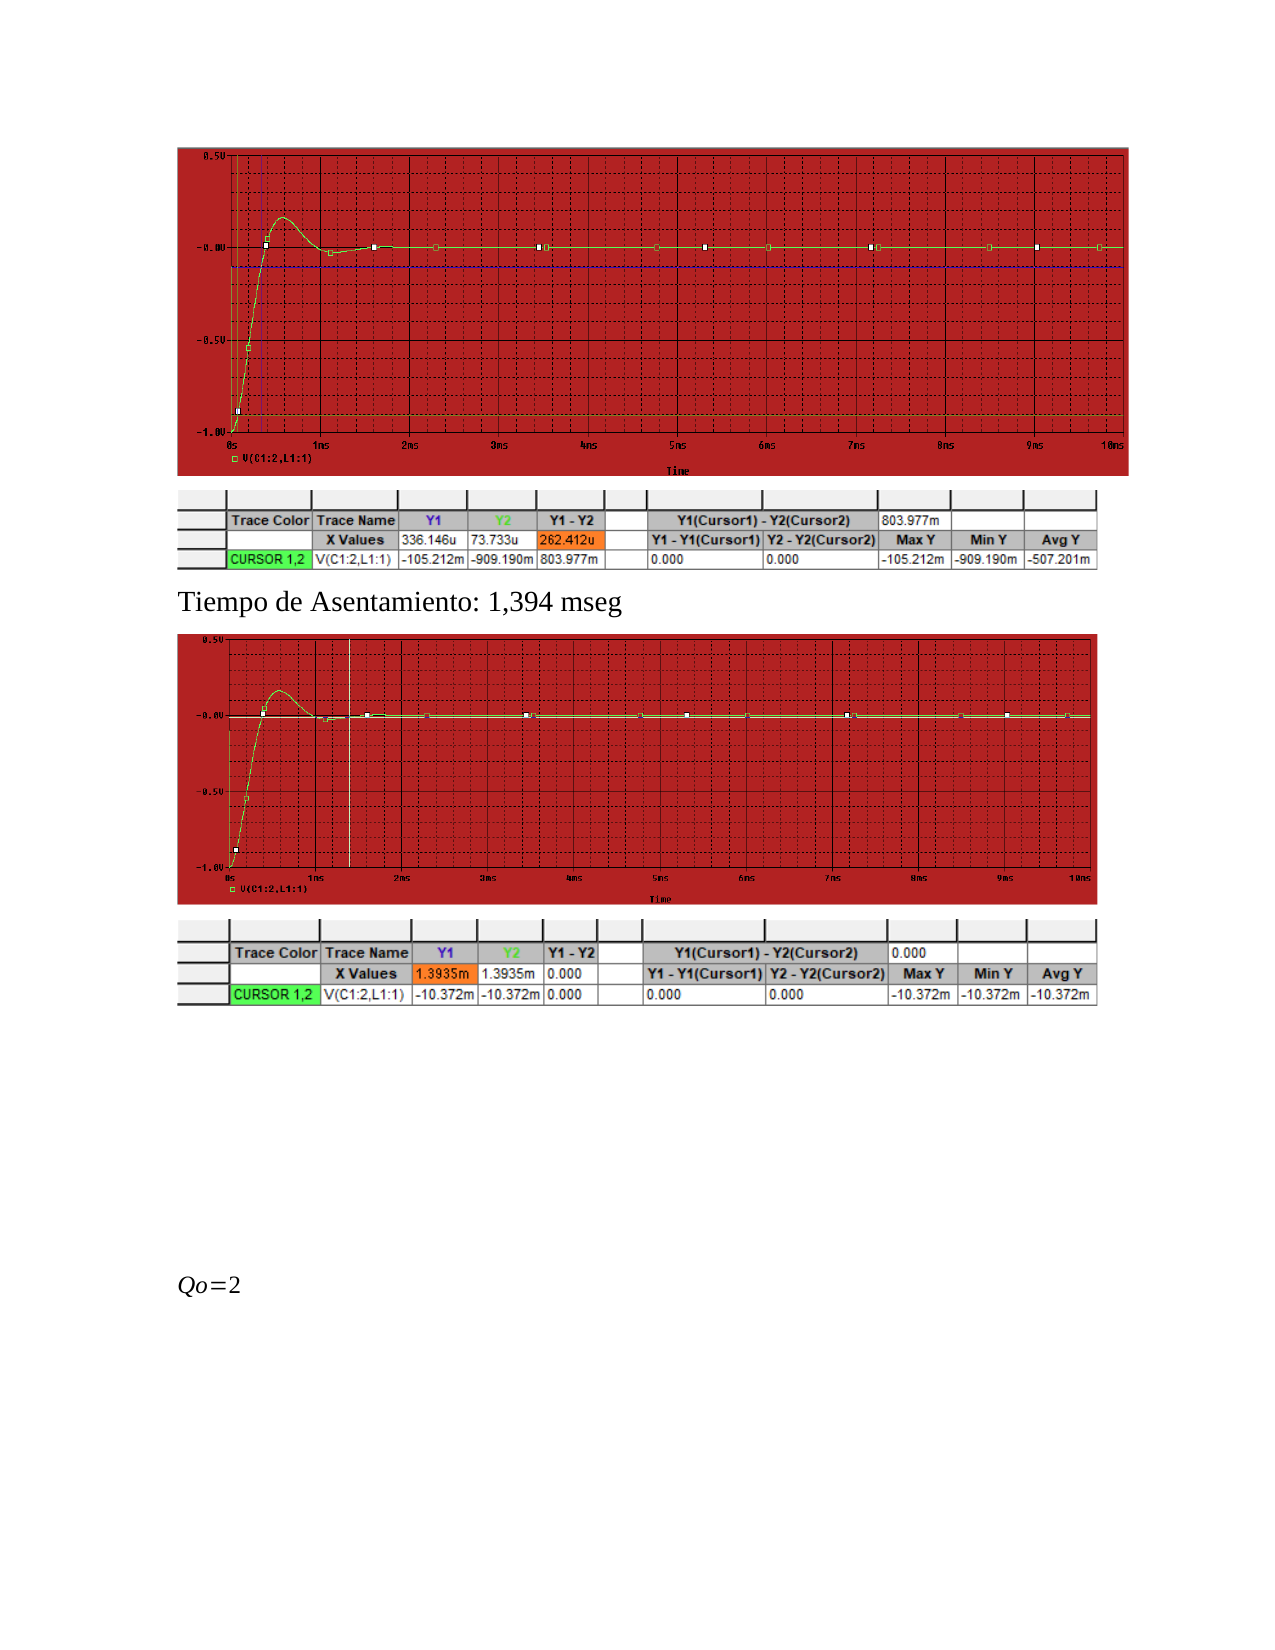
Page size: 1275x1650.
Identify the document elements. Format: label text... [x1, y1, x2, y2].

picture [177, 490, 1098, 570]
picture [177, 147, 1129, 476]
picture [177, 634, 1098, 905]
picture [177, 919, 1098, 1006]
text Tiempo de Asentamiento: 1,394 mseg [177, 584, 1098, 618]
